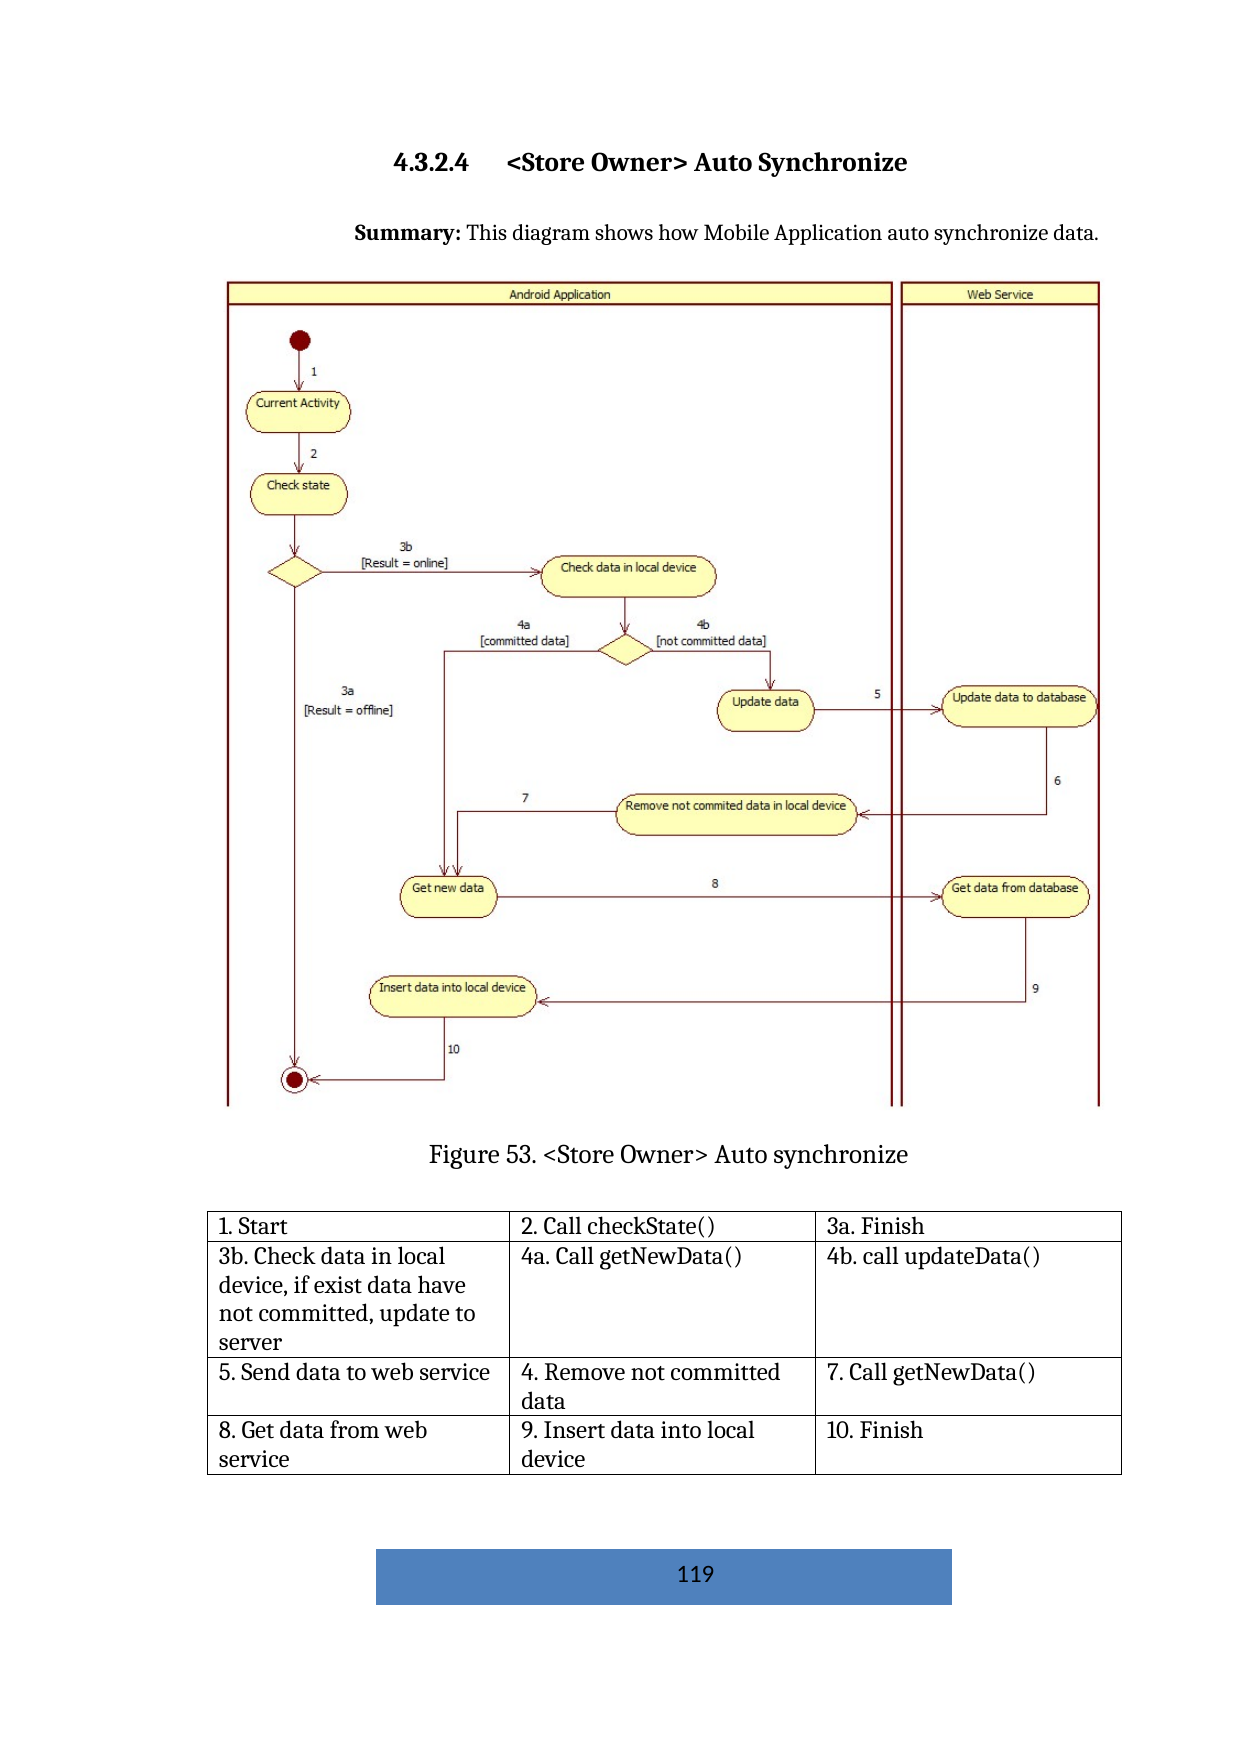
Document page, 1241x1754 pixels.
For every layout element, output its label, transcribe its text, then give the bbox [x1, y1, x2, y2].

table_cell 4. Remove not committed data [510, 1358, 815, 1415]
table_cell 3b. Check data in local device, if exist data have not committed, update to server [208, 1242, 509, 1357]
table_cell 10. Finish [816, 1416, 1121, 1474]
picture [207, 262, 1122, 1127]
table_header 3a. Finish [816, 1212, 1121, 1241]
text Figure 53. <Store Owner> Auto synchronize [428, 1139, 1122, 1170]
table_header 2. Call checkState() [510, 1212, 815, 1241]
text Summary: This diagram shows how Mobile Application auto synchronize data. [281, 219, 1122, 246]
table_cell 9. Insert data into local device [510, 1416, 815, 1474]
subtitle <Store Owner> Auto Synchronize [393, 147, 1122, 178]
table_cell 5. Send data to web service [208, 1358, 509, 1415]
table_cell 4b. call updateData() [816, 1242, 1121, 1357]
table_cell 7. Call getNewData() [816, 1358, 1121, 1415]
table_cell 4a. Call getNewData() [510, 1242, 815, 1357]
table_header 1. Start [208, 1212, 509, 1241]
table_cell 8. Get data from web service [208, 1416, 509, 1474]
